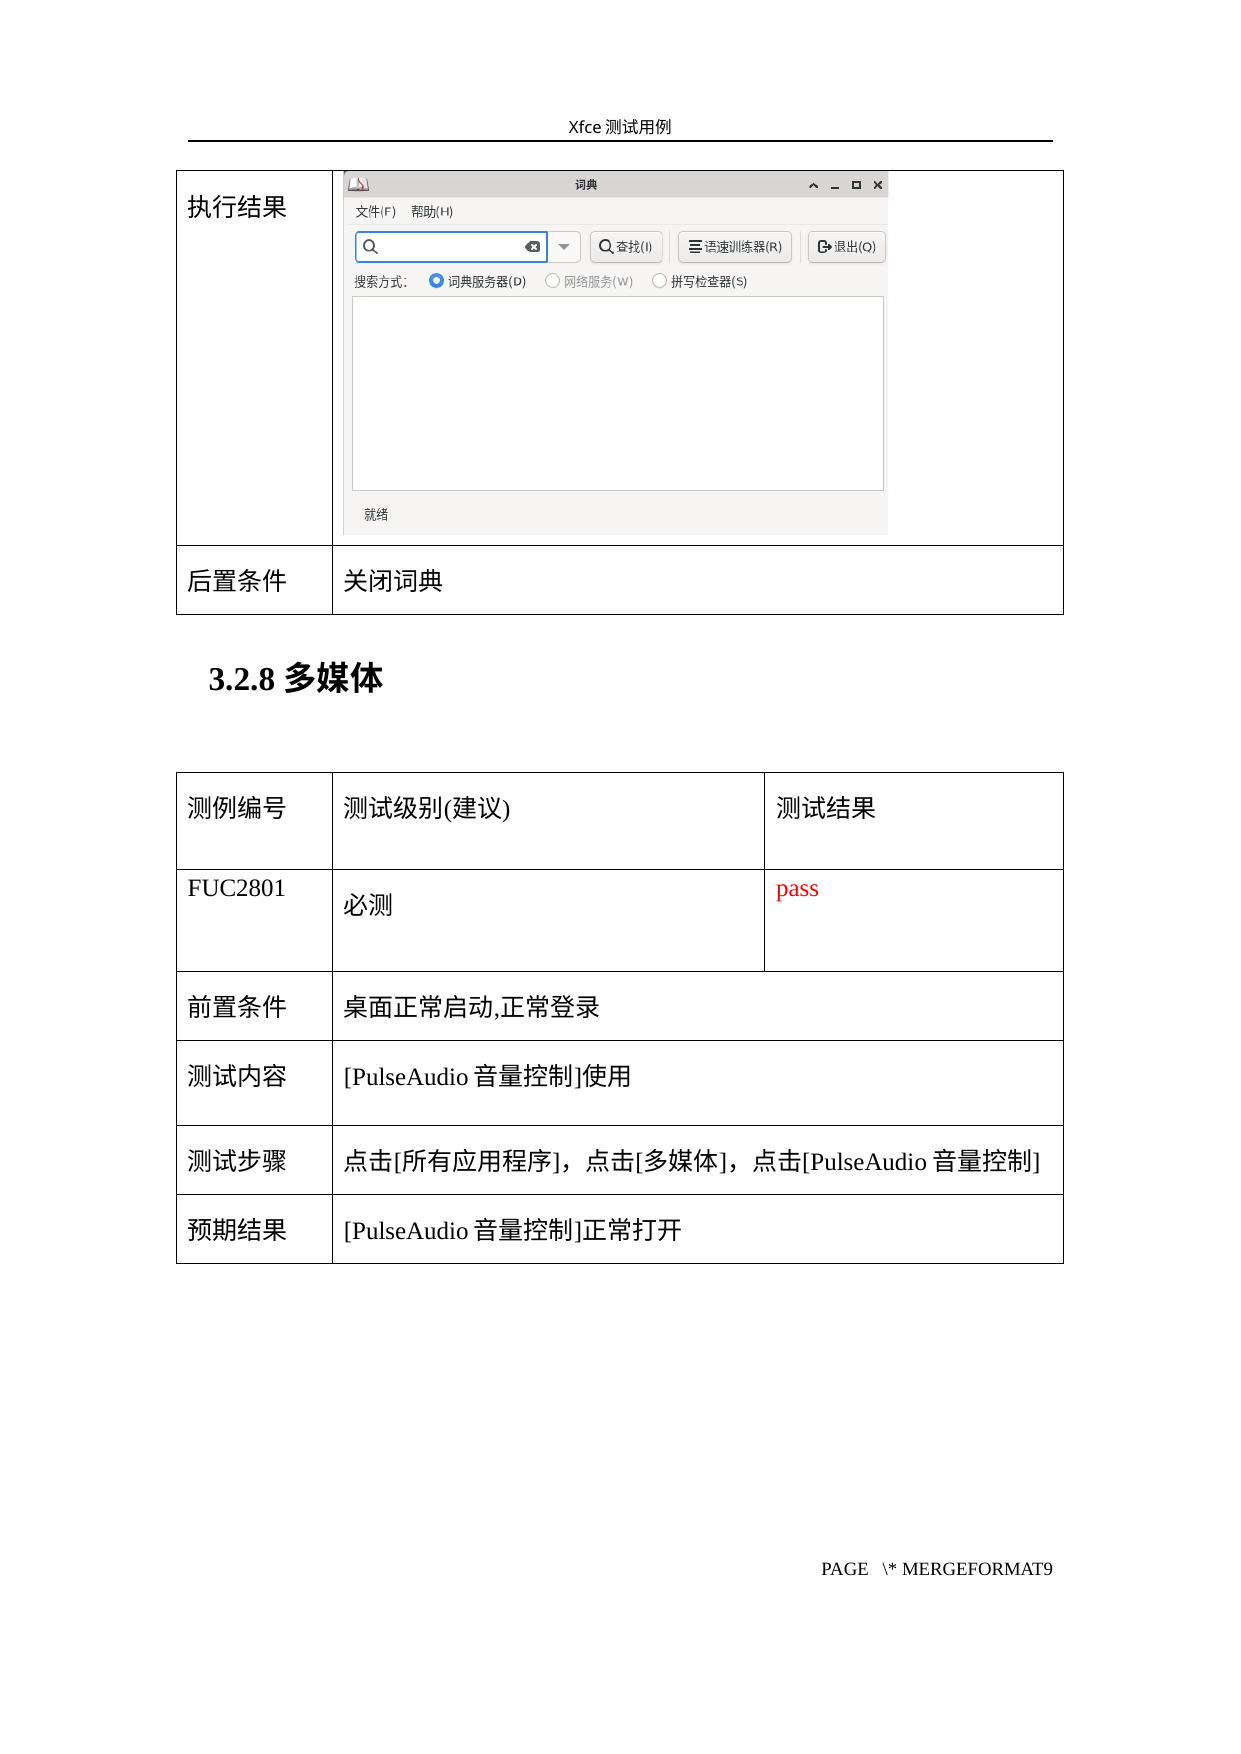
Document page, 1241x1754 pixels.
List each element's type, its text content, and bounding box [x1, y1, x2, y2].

table_cell 后置条件 [177, 546, 332, 614]
table_cell 前置条件 [177, 972, 332, 1040]
table_cell FUC2801 [177, 870, 332, 971]
table_cell 必测 [333, 870, 764, 971]
table_cell 桌面正常启动,正常登录 [333, 972, 1063, 1040]
table_cell 测试内容 [177, 1041, 332, 1125]
table_header 测例编号 [177, 773, 332, 869]
table_cell pass [765, 870, 1063, 971]
table_cell [333, 171, 1063, 545]
table_cell [PulseAudio音量控制]使用 [333, 1041, 1063, 1125]
picture [343, 171, 889, 535]
table_cell 执行结果 [177, 171, 332, 545]
table_cell 预期结果 [177, 1195, 332, 1263]
subtitle 3.2.8 多媒体 [187, 642, 1053, 710]
table_cell 关闭词典 [333, 546, 1063, 614]
table_header 测试结果 [765, 773, 1063, 869]
table_cell 点击[所有应用程序]，点击[多媒体]，点击[PulseAudio音量控制] [333, 1126, 1063, 1194]
table_cell 测试步骤 [177, 1126, 332, 1194]
table_header 测试级别(建议) [333, 773, 764, 869]
table_cell [PulseAudio音量控制]正常打开 [333, 1195, 1063, 1263]
